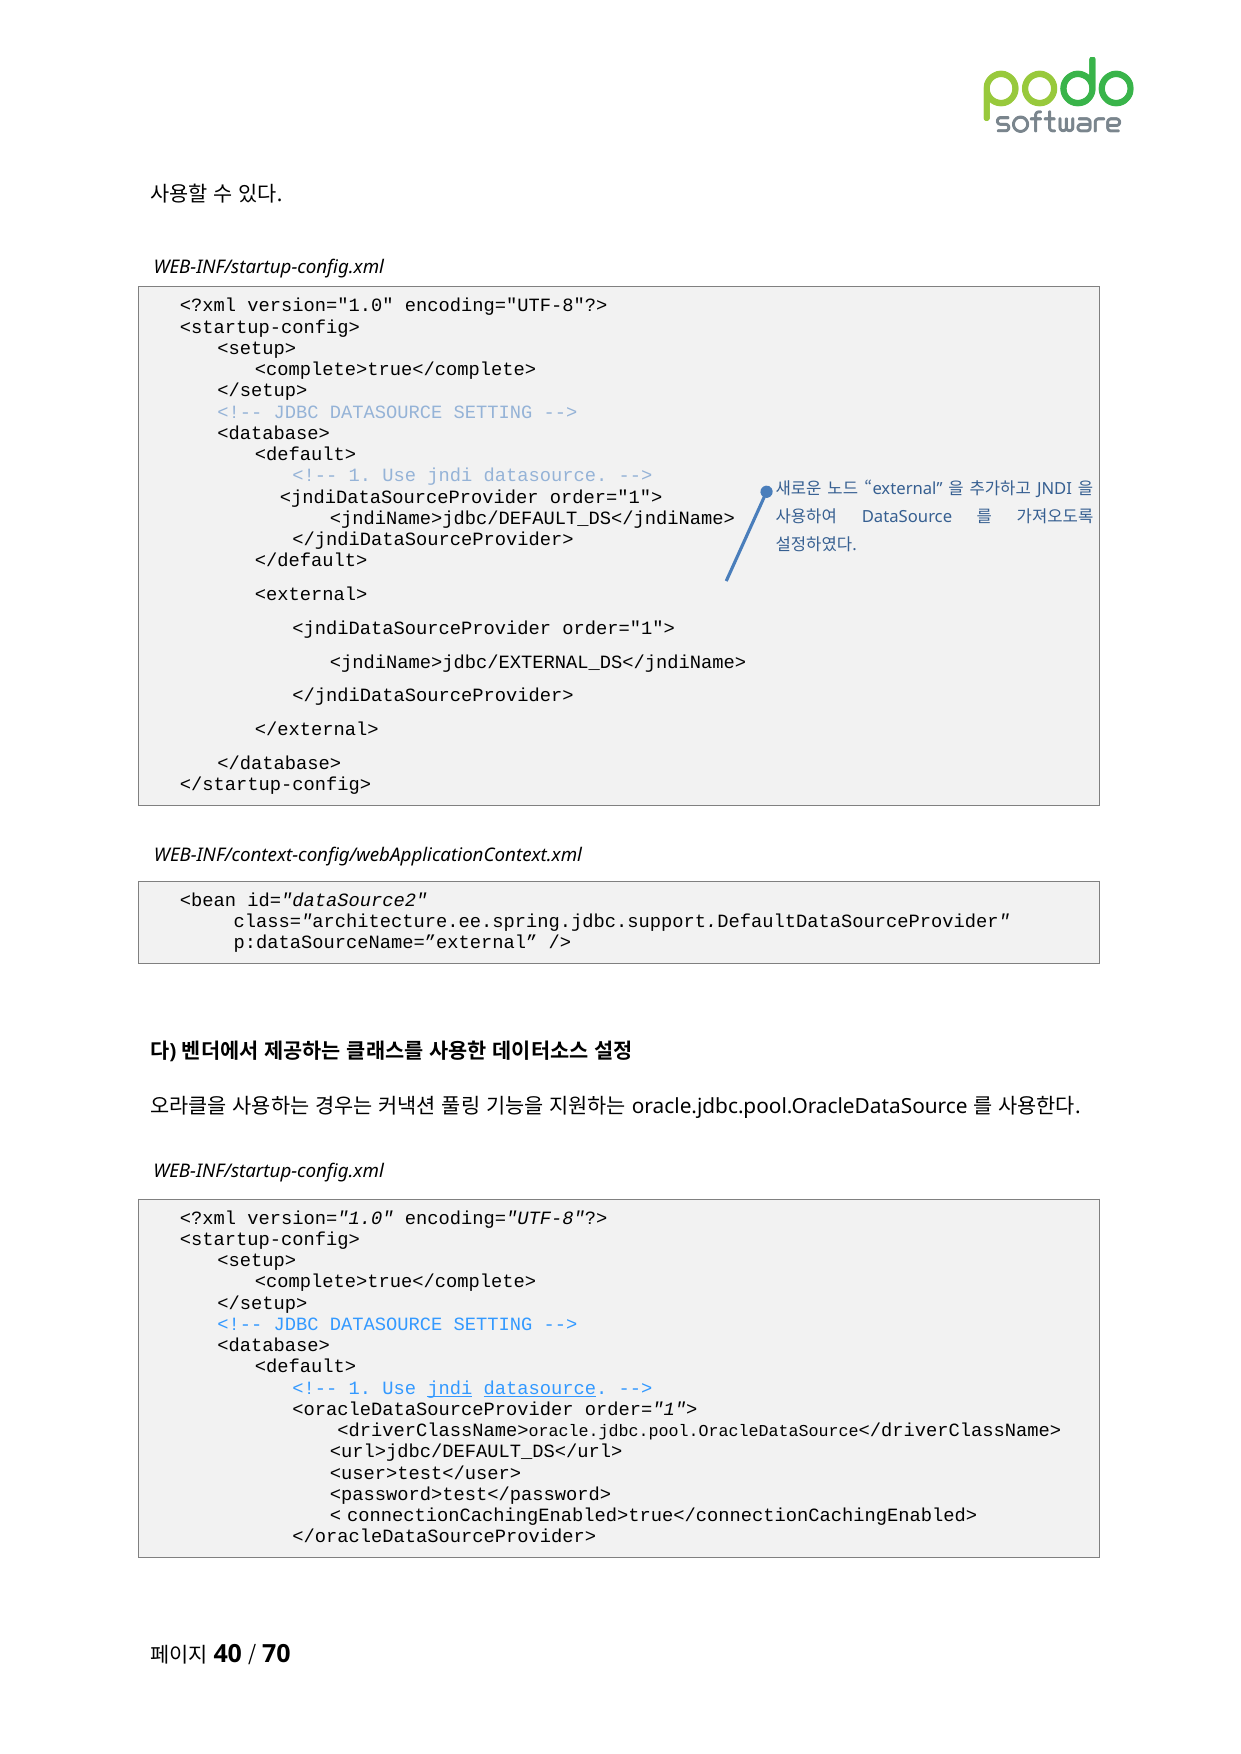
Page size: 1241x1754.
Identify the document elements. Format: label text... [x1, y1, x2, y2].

text 다) 벤더에서 제공하는 클래스를 사용한 데이터소스 설정 [150, 1034, 1090, 1064]
picture [983, 57, 1134, 133]
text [150, 177, 1090, 207]
table_header <?xml version="1.0" encoding="UTF-8"?> <startup-config> <setup> <complete>true</complete> </setup> <!-- JDBC DATASOURCE SETTING --> <database> <default> <!-- 1. Use jndi datasource. --> <jndiDataSourceProvider order="1"> <jndiName>jdbc/DEFAULT_DS</jndiName> </jndiDataSourceProvider> </default> <external> <jndiDataSourceProvider order="1"> <jndiName>jdbc/EXTERNAL_DS</jndiName> </jndiDataSourceProvider> </external> </database> </startup-config> [139, 287, 1099, 805]
table_header <bean id="dataSource2" class="architecture.ee.spring.jdbc.support.DefaultDataSourceProvider" p:dataSourceName=”external” /> [139, 882, 1099, 963]
text 오라클을 사용하는 경우는 커낵션 풀링 기능을 지원하는 oracle.jdbc.pool.OracleDataSource 를 사용한다. [150, 1089, 1090, 1120]
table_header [139, 1200, 1099, 1557]
